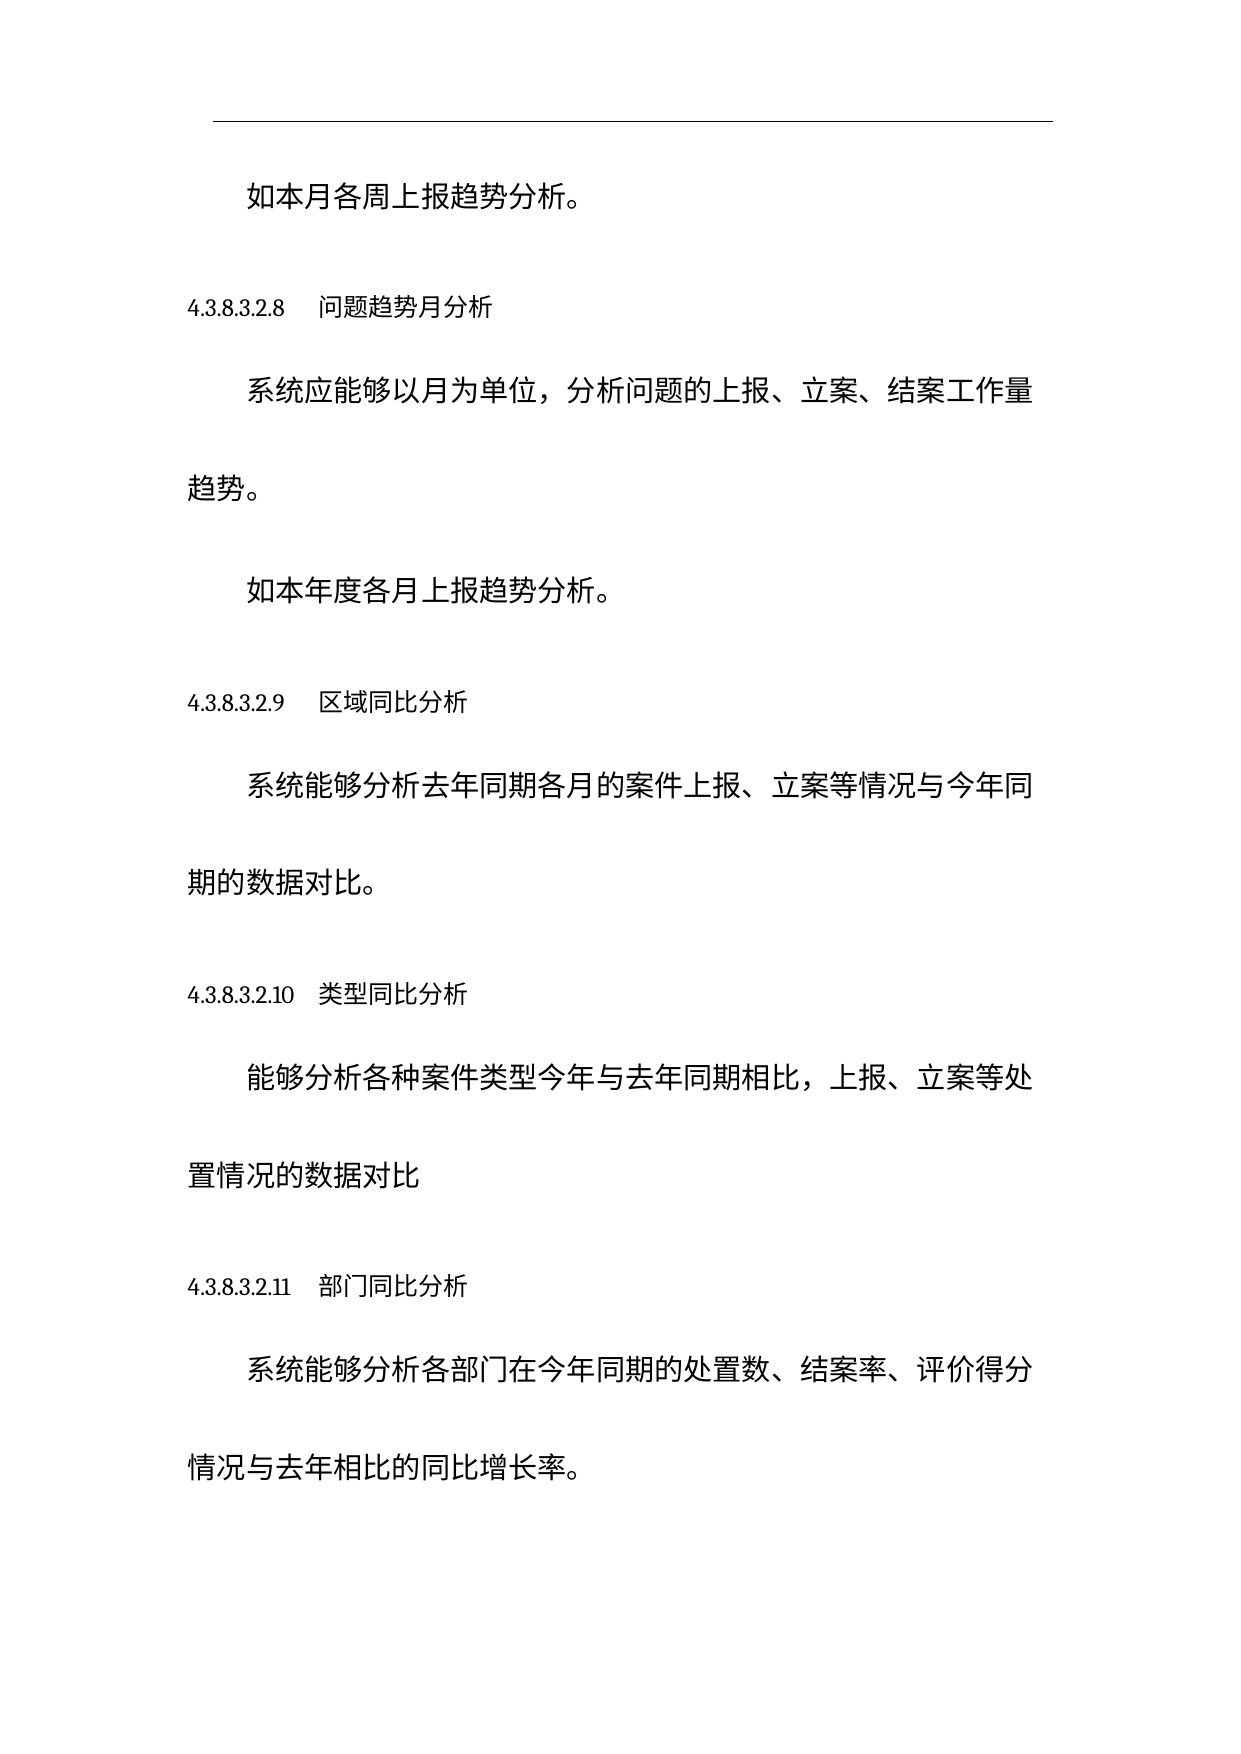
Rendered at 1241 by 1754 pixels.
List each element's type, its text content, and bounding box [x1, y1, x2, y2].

text 系统能够分析各部门在今年同期的处置数、结案率、评价得分情况与去年相比的同比增长率。 [187, 1336, 1053, 1498]
subtitle 区域同比分析 [187, 668, 1053, 733]
text 系统应能够以月为单位，分析问题的上报、立案、结案工作量趋势。 [187, 357, 1053, 519]
subtitle 部门同比分析 [187, 1252, 1053, 1317]
subtitle 类型同比分析 [187, 960, 1053, 1025]
text 能够分析各种案件类型今年与去年同期相比，上报、立案等处置情况的数据对比 [187, 1043, 1053, 1206]
text 如本月各周上报趋势分析。 [187, 162, 1053, 227]
subtitle 问题趋势月分析 [187, 273, 1053, 338]
text 如本年度各月上报趋势分析。 [187, 557, 1053, 622]
text 系统能够分析去年同期各月的案件上报、立案等情况与今年同期的数据对比。 [187, 751, 1053, 914]
